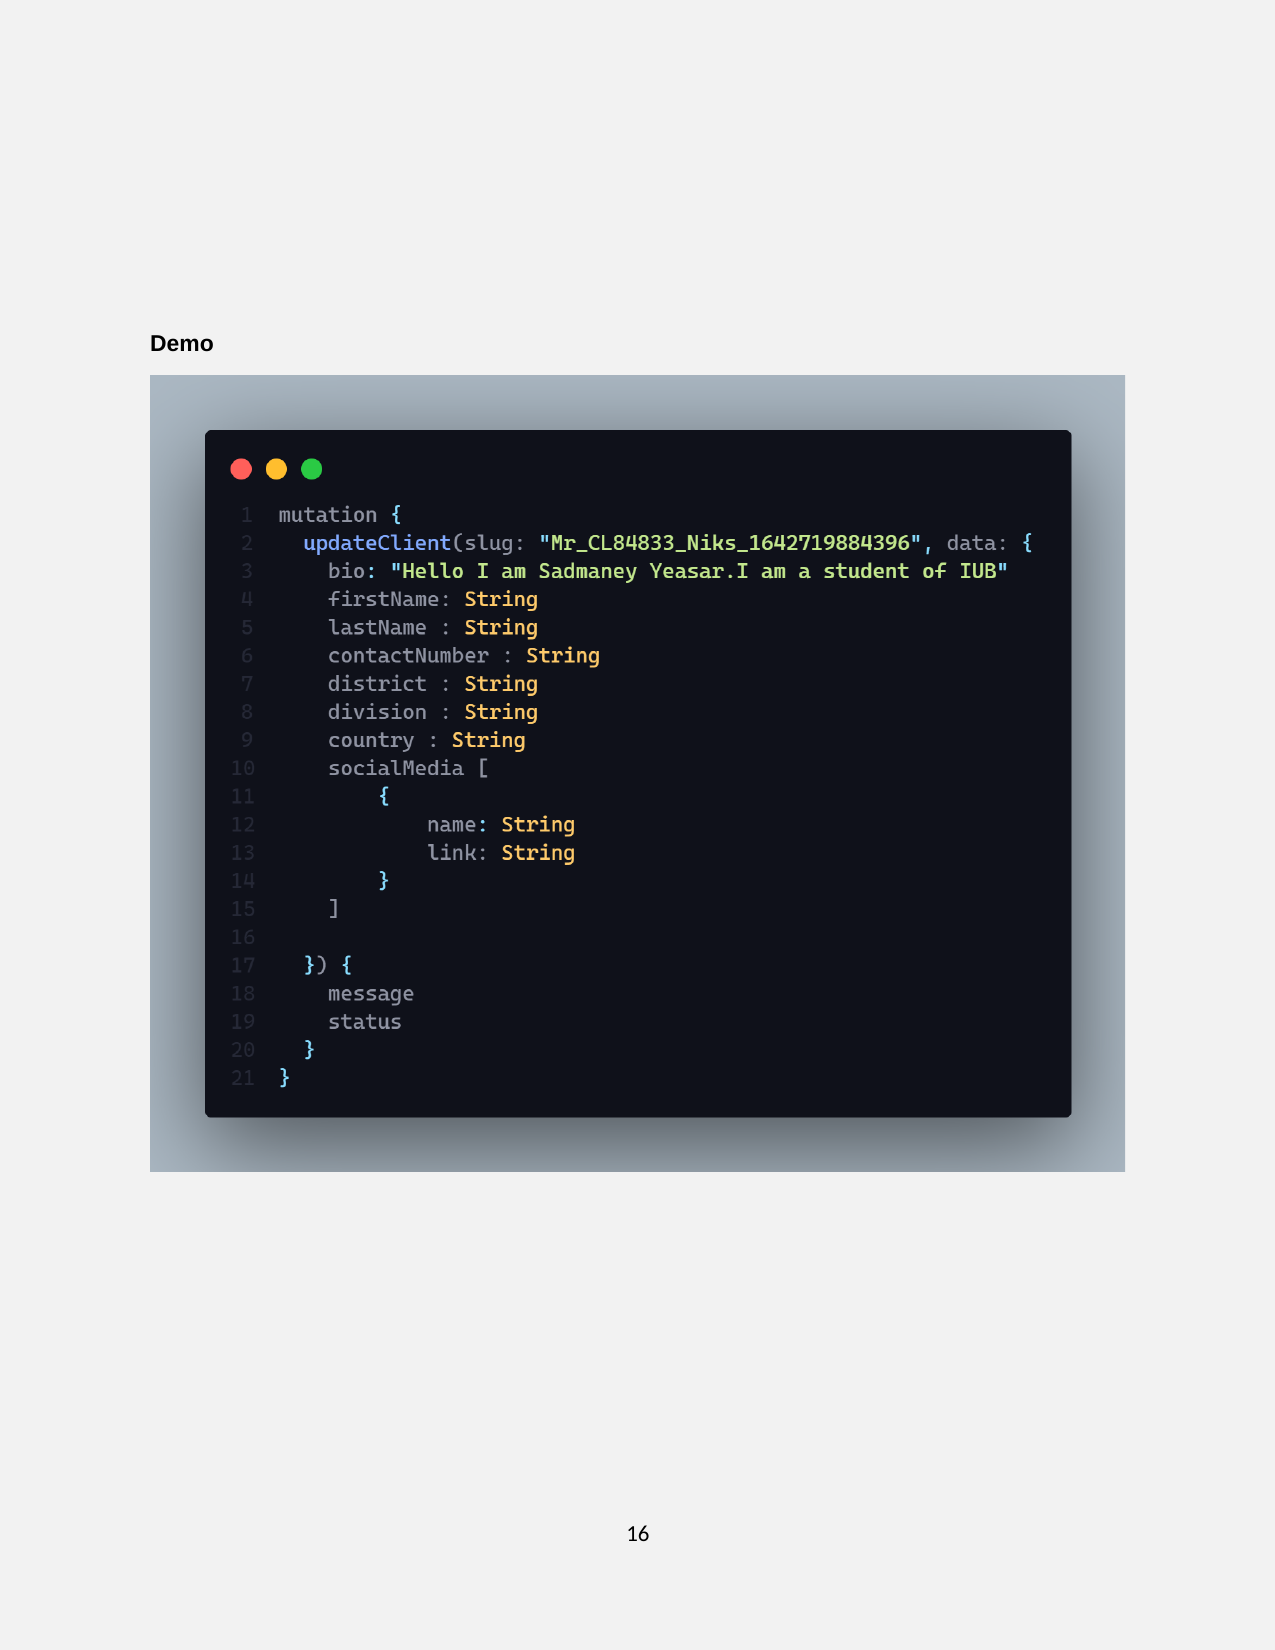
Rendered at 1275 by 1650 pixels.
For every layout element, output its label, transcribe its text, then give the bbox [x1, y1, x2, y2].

text Demo [150, 330, 1125, 357]
picture [150, 375, 1125, 1172]
